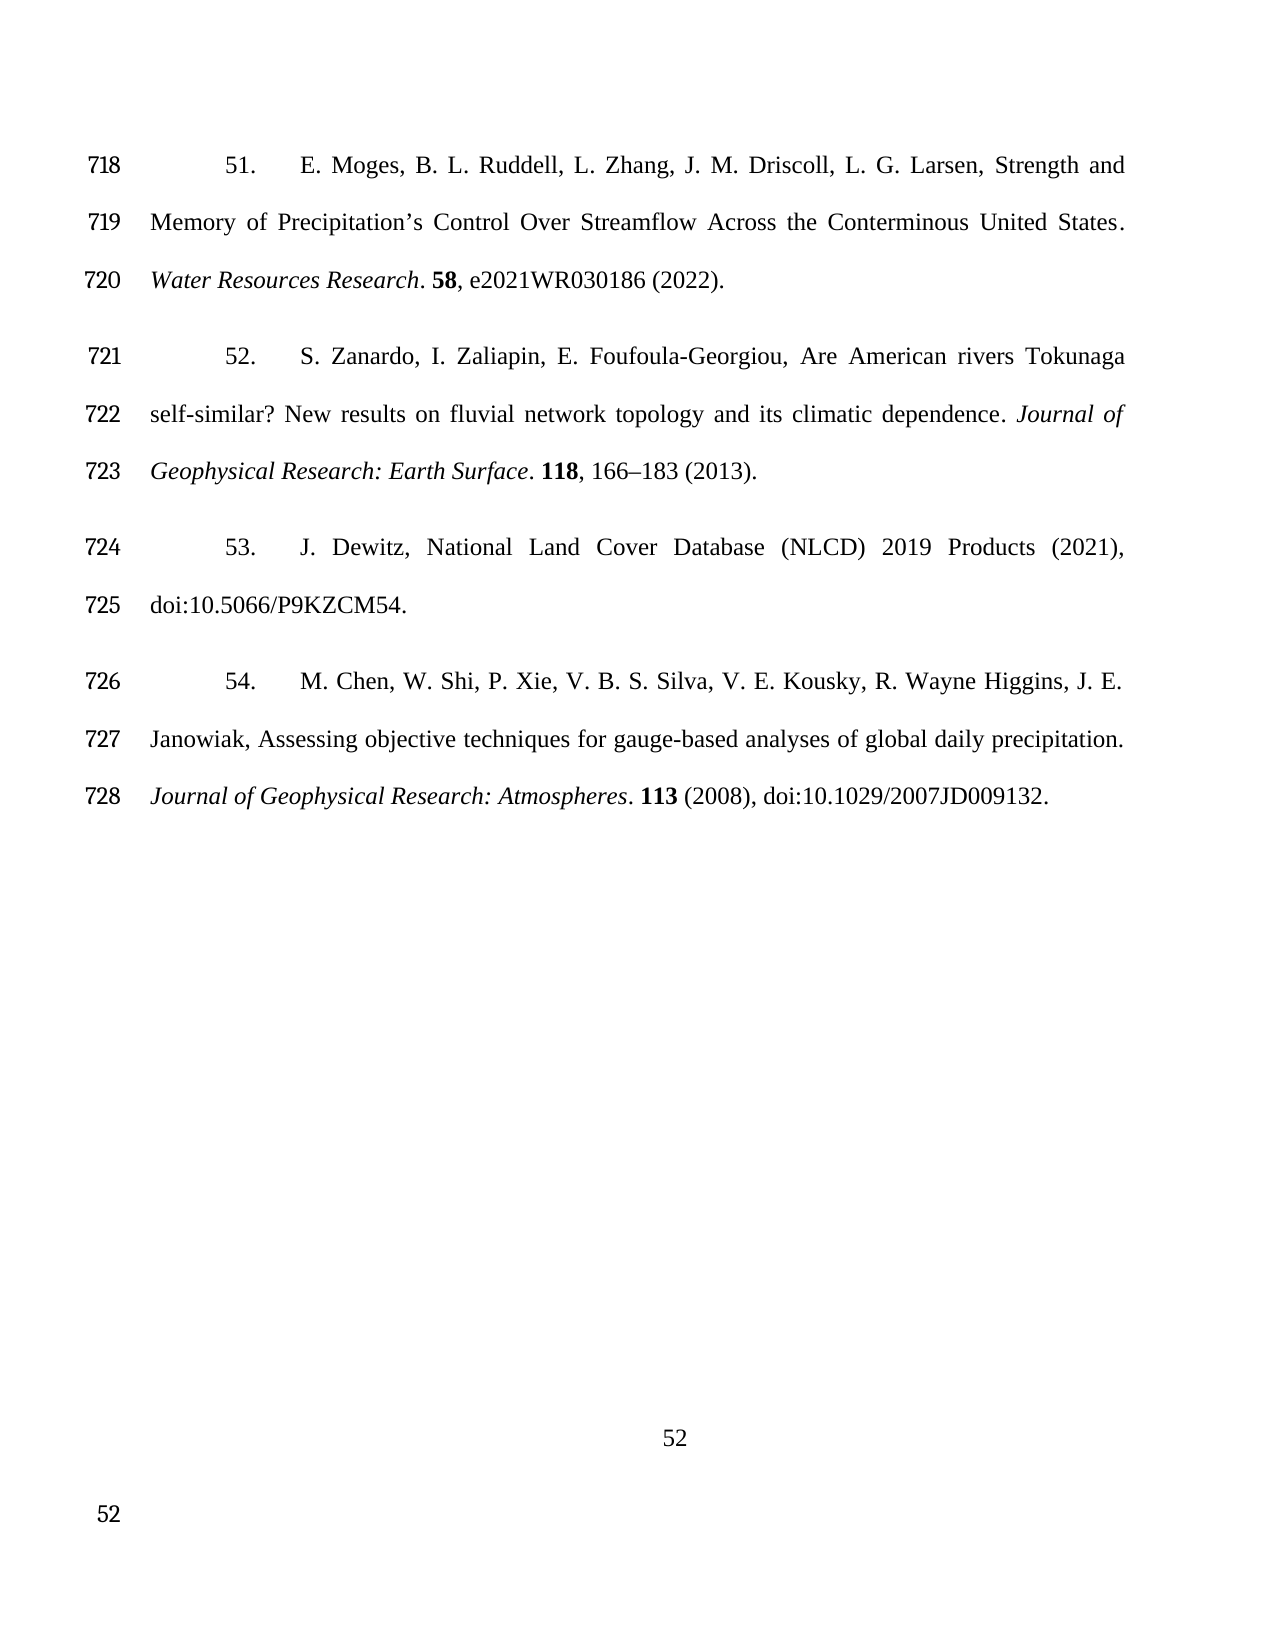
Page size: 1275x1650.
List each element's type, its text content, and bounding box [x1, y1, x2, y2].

text 51. E. Moges, B. L. Ruddell, L. Zhang, J. M. Driscoll, L. G. Larsen, Strength and Memory of Precipitation’s Control Over Streamflow Across the Conterminous United States. Water Resources Research. 58, e2021WR030186 (2022). [150, 150, 1125, 294]
text 54. M. Chen, W. Shi, P. Xie, V. B. S. Silva, V. E. Kousky, R. Wayne Higgins, J. E. Janowiak, Assessing objective techniques for gauge-based analyses of global daily precipitation. Journal of Geophysical Research: Atmospheres. 113 (2008), doi:10.1029/2007JD009132. [150, 666, 1125, 810]
text 52. S. Zanardo, I. Zaliapin, E. Foufoula-Georgiou, Are American rivers Tokunaga self-similar? New results on fluvial network topology and its climatic dependence. Journal of Geophysical Research: Earth Surface. 118, 166–183 (2013). [150, 341, 1125, 485]
text 53. J. Dewitz, National Land Cover Database (NLCD) 2019 Products (2021), doi:10.5066/P9KZCM54. [150, 532, 1125, 619]
